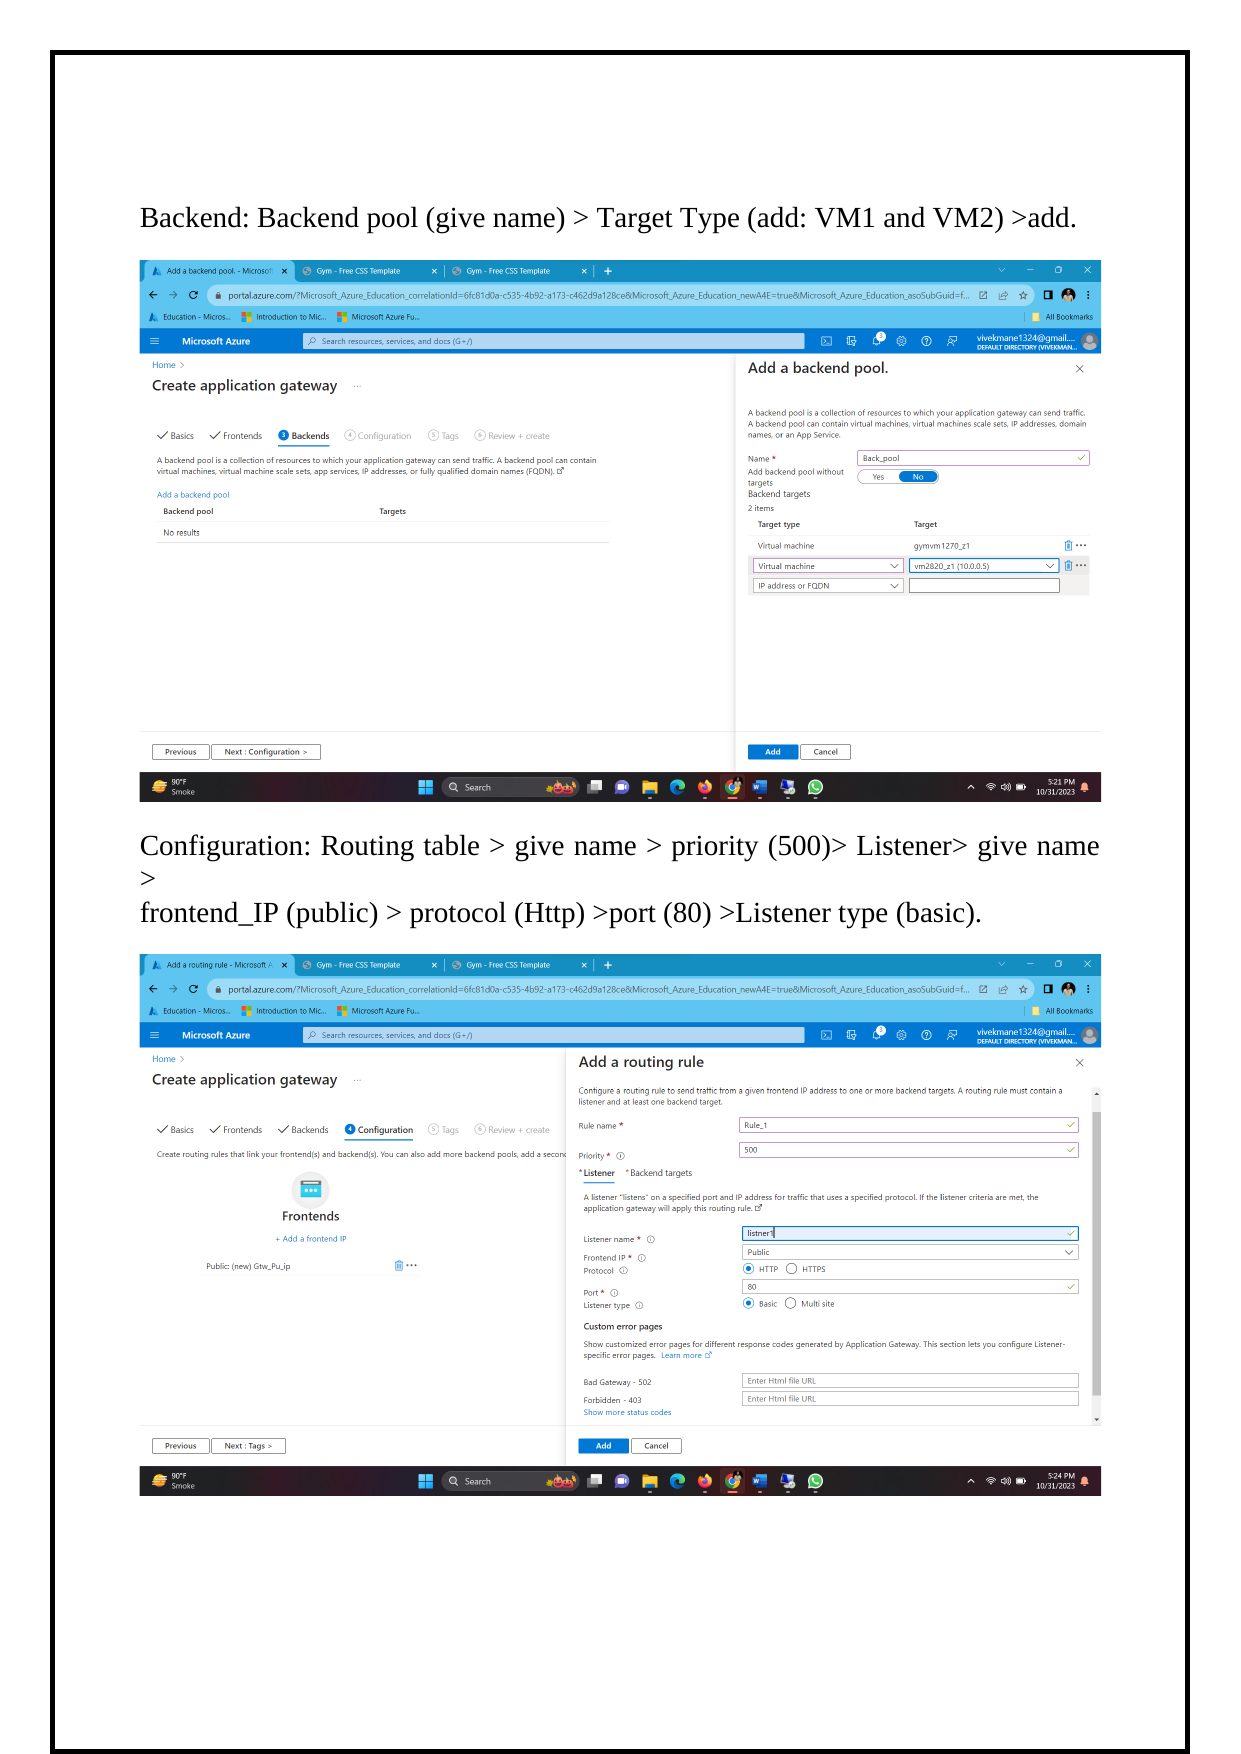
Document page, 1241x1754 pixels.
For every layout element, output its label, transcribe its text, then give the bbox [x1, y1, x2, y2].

picture [139, 954, 1102, 1496]
text frontend_IP (public) > protocol (Http) >port (80) >Listener type (basic). [139, 895, 1101, 928]
text Configuration: Routing table > give name > priority (500)> Listener> give name > [139, 828, 1101, 895]
picture [139, 260, 1102, 802]
text Backend: Backend pool (give name) > Target Type (add: VM1 and VM2) >add. [139, 201, 1101, 234]
